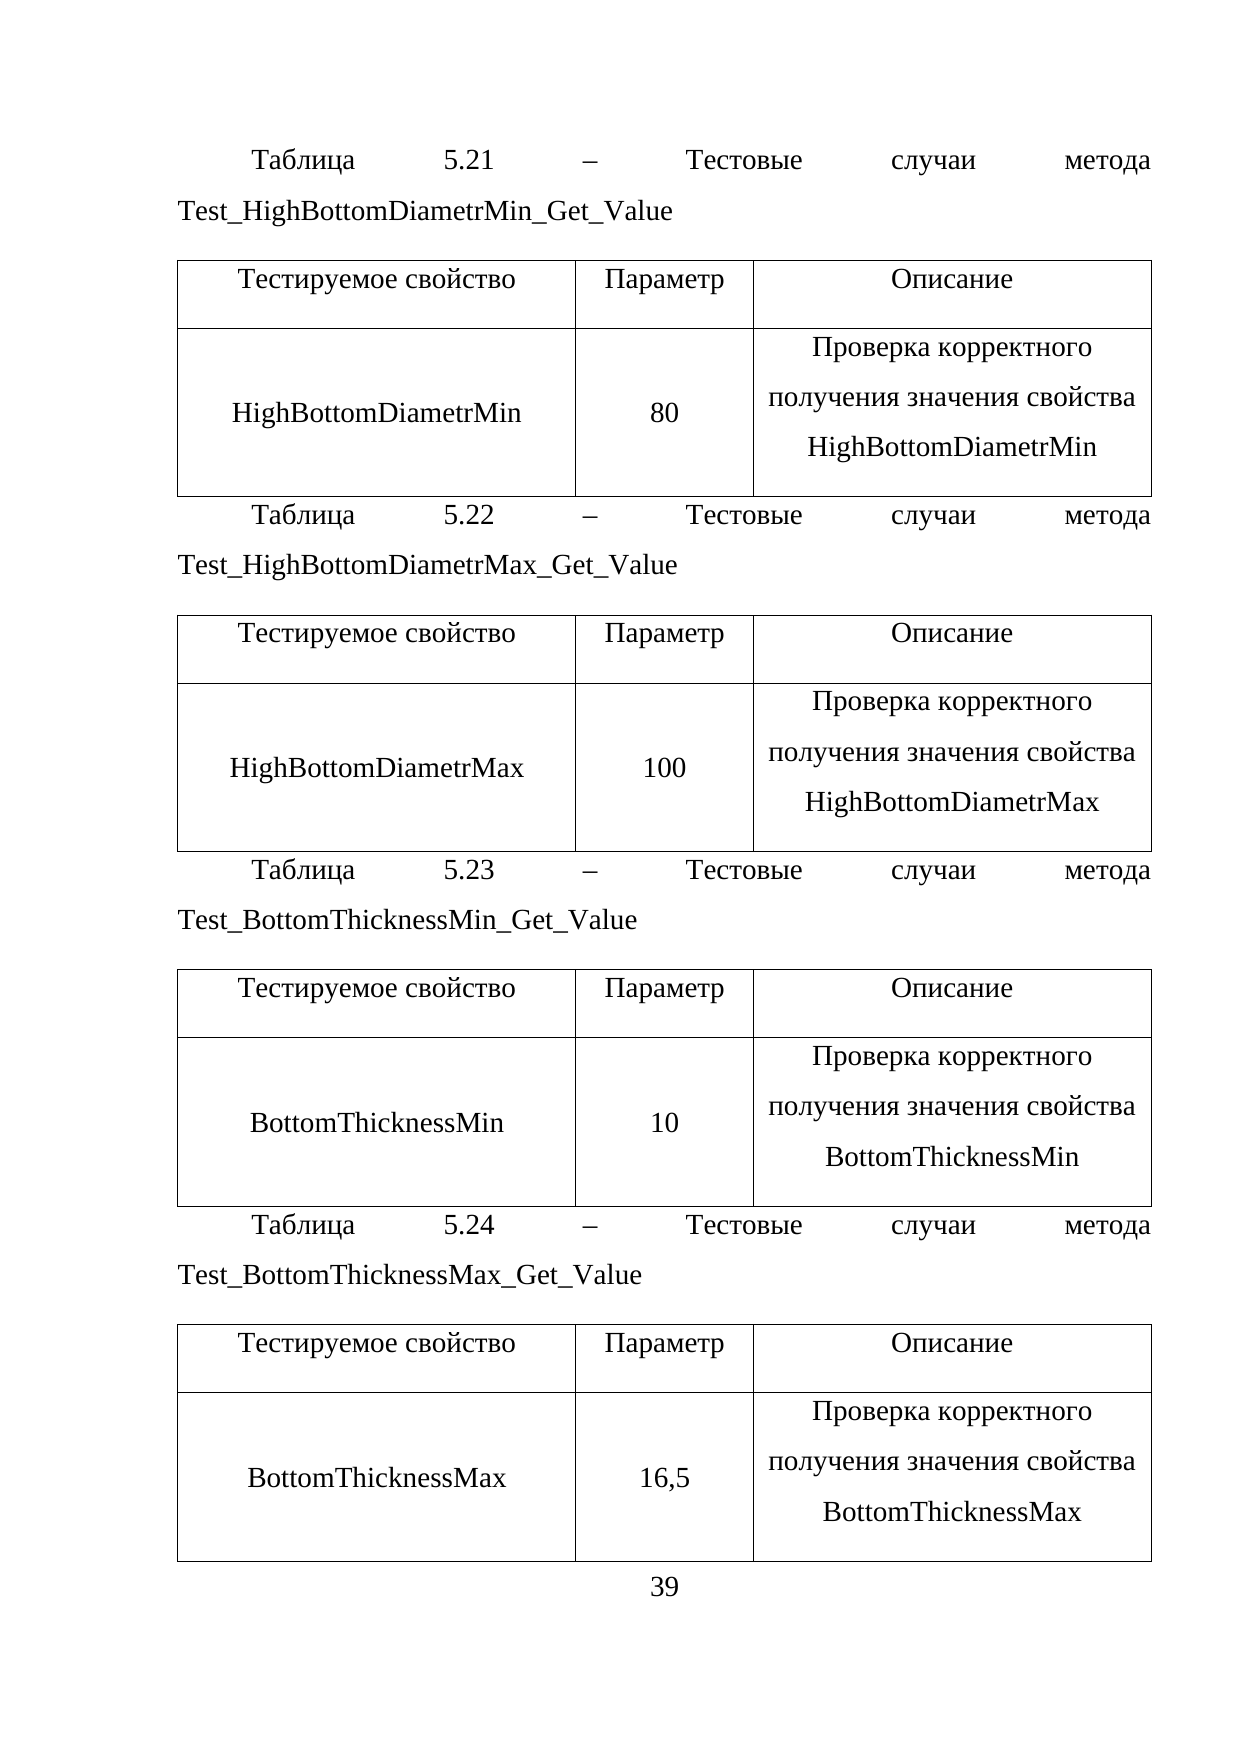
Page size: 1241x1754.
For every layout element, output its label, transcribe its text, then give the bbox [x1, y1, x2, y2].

text Таблица 5.21 – Тестовые случаи метода Test_HighBottomDiametrMin_Get_Value [177, 142, 1152, 226]
table_cell HighBottomDiametrMax [178, 684, 575, 851]
table_header Параметр [576, 1325, 753, 1392]
table_header Параметр [576, 616, 753, 682]
text Таблица 5.24 – Тестовые случаи метода Test_BottomThicknessMax_Get_Value [177, 1207, 1152, 1291]
table_header Описание [754, 1325, 1151, 1392]
table_cell BottomThicknessMin [178, 1038, 575, 1206]
table_cell 100 [576, 684, 753, 851]
table_cell 10 [576, 1038, 753, 1206]
table_cell HighBottomDiametrMin [178, 329, 575, 496]
table_cell Проверка корректного получения значения свойства BottomThicknessMin [754, 1038, 1151, 1206]
table_cell BottomThicknessMax [178, 1393, 575, 1561]
table_cell Проверка корректного получения значения свойства HighBottomDiametrMin [754, 329, 1151, 496]
table_header Параметр [576, 261, 753, 328]
table_header Параметр [576, 970, 753, 1037]
text Таблица 5.23 – Тестовые случаи метода Test_BottomThicknessMin_Get_Value [177, 852, 1152, 936]
table_cell Проверка корректного получения значения свойства HighBottomDiametrMax [754, 684, 1151, 851]
table_header Тестируемое свойство [178, 616, 575, 682]
table_cell Проверка корректного получения значения свойства BottomThicknessMax [754, 1393, 1151, 1561]
table_cell 16,5 [576, 1393, 753, 1561]
table_header Тестируемое свойство [178, 970, 575, 1037]
table_header Тестируемое свойство [178, 1325, 575, 1392]
table_header Описание [754, 261, 1151, 328]
text Таблица 5.22 – Тестовые случаи метода Test_HighBottomDiametrMax_Get_Value [177, 497, 1152, 581]
table_header Описание [754, 970, 1151, 1037]
table_header Описание [754, 616, 1151, 682]
table_cell 80 [576, 329, 753, 496]
table_header Тестируемое свойство [178, 261, 575, 328]
